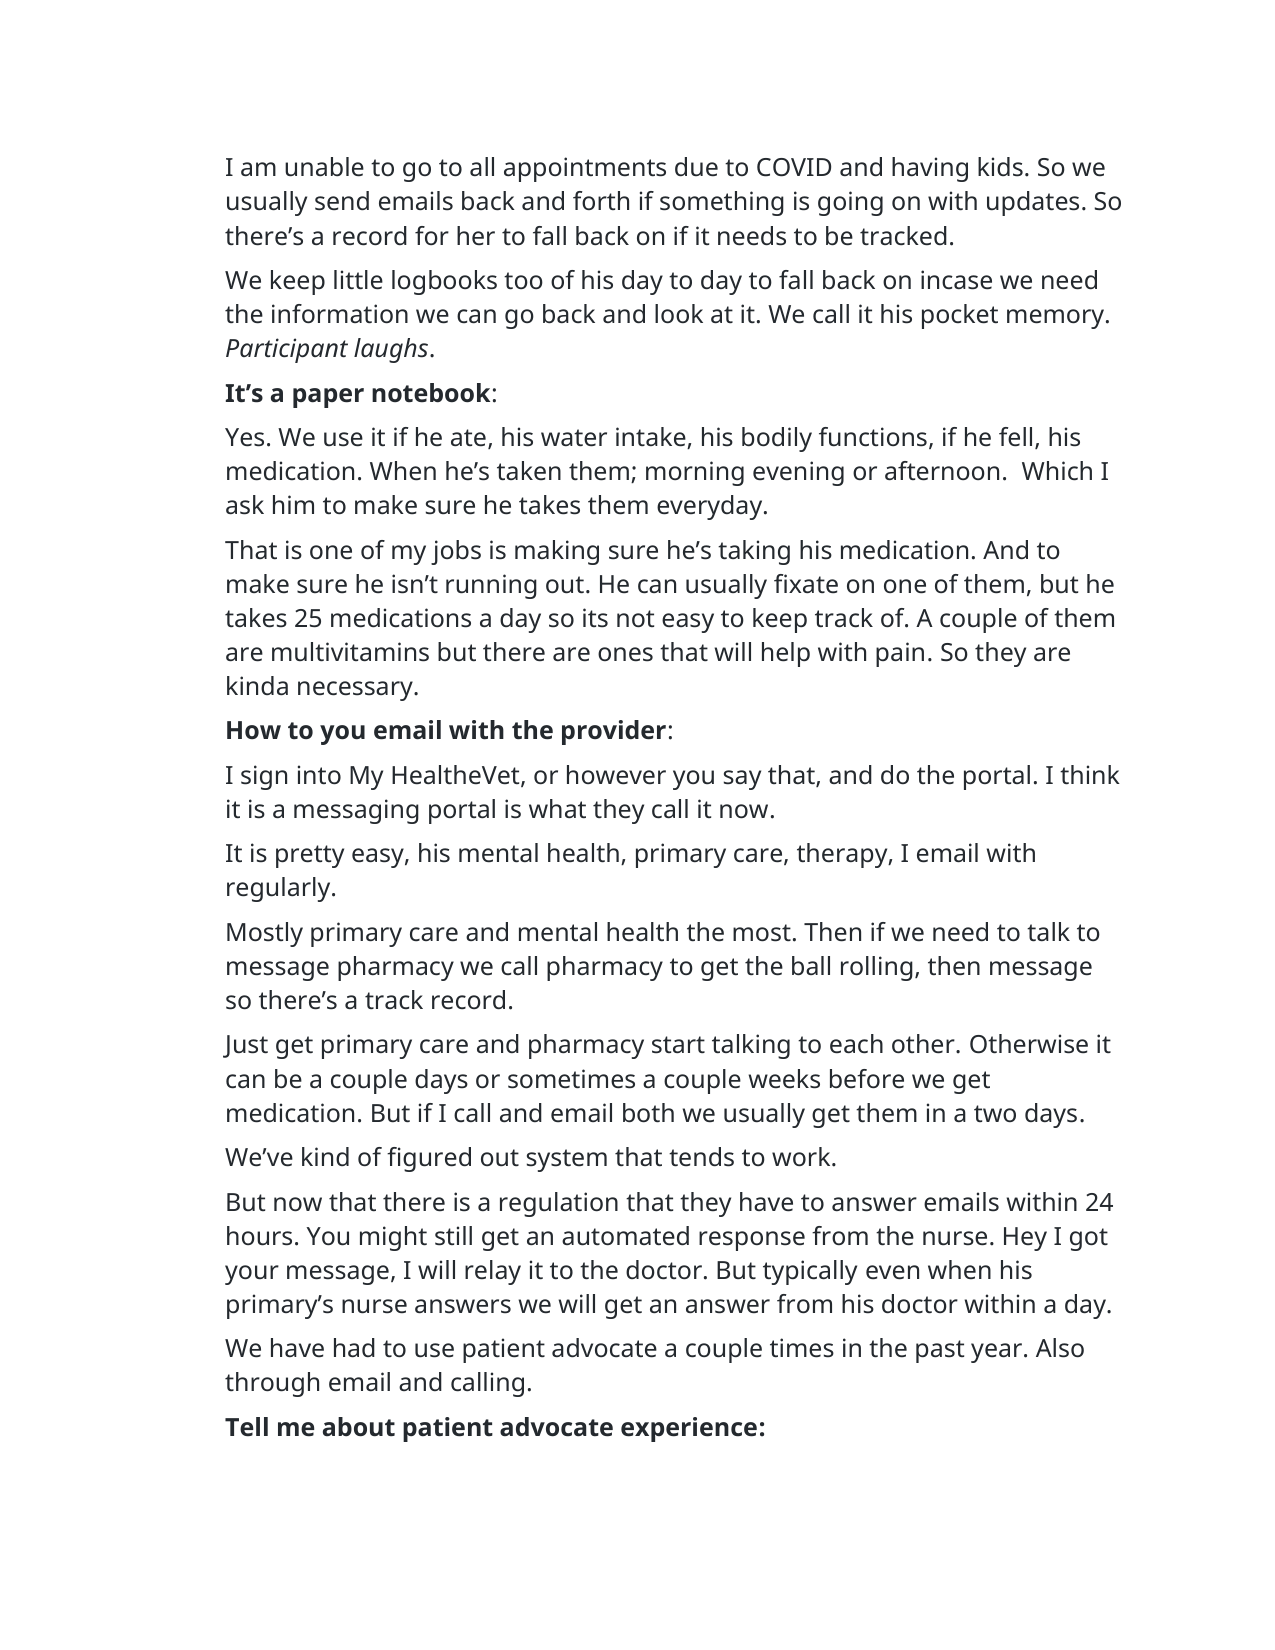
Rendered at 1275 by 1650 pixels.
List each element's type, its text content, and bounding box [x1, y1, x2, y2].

text Mostly primary care and mental health the most. Then if we need to talk to message pharmacy we call pharmacy to get the ball rolling, then message so there’s a track record. [225, 914, 1125, 1017]
text It is pretty easy, his mental health, primary care, therapy, I email with regularly. [225, 836, 1125, 904]
text But now that there is a regulation that they have to answer emails within 24 hours. You might still get an automated response from the nurse. Hey I got your message, I will relay it to the doctor. But typically even when his primary’s nurse answers we will get an answer from his doctor within a day. [225, 1184, 1125, 1321]
text How to you email with the provider: [225, 713, 1125, 747]
text Just get primary care and pharmacy start talking to each other. Otherwise it can be a couple days or sometimes a couple weeks before we get medication. But if I call and email both we usually get them in a two days. [225, 1027, 1125, 1129]
text I am unable to go to all appointments due to COVID and having kids. So we usually send emails back and forth if something is going on with updates. So there’s a record for her to fall back on if it needs to be tracked. [225, 150, 1125, 252]
text We’ve kind of figured out system that tends to work. [225, 1140, 1125, 1174]
text It’s a paper notebook: [225, 375, 1125, 409]
text Tell me about patient advocate experience: [225, 1409, 1125, 1443]
text We have had to use patient advocate a couple times in the past year. Also through email and calling. [225, 1331, 1125, 1399]
text I sign into My HealtheVet, or however you say that, and do the portal. I think it is a messaging portal is what they call it now. [225, 757, 1125, 826]
text Yes. We use it if he ate, his water intake, his bodily functions, if he fell, his medication. When he’s taken them; morning evening or afternoon. Which I ask him to make sure he takes them everyday. [225, 420, 1125, 522]
text We keep little logbooks too of his day to day to fall back on incase we need the information we can go back and look at it. We call it his pocket memory. Participant laughs. [225, 263, 1125, 365]
text That is one of my jobs is making sure he’s taking his medication. And to make sure he isn’t running out. He can usually fixate on one of them, but he takes 25 medications a day so its not easy to keep track of. A couple of them are multivitamins but there are ones that will help with pain. So they are kinda necessary. [225, 532, 1125, 703]
